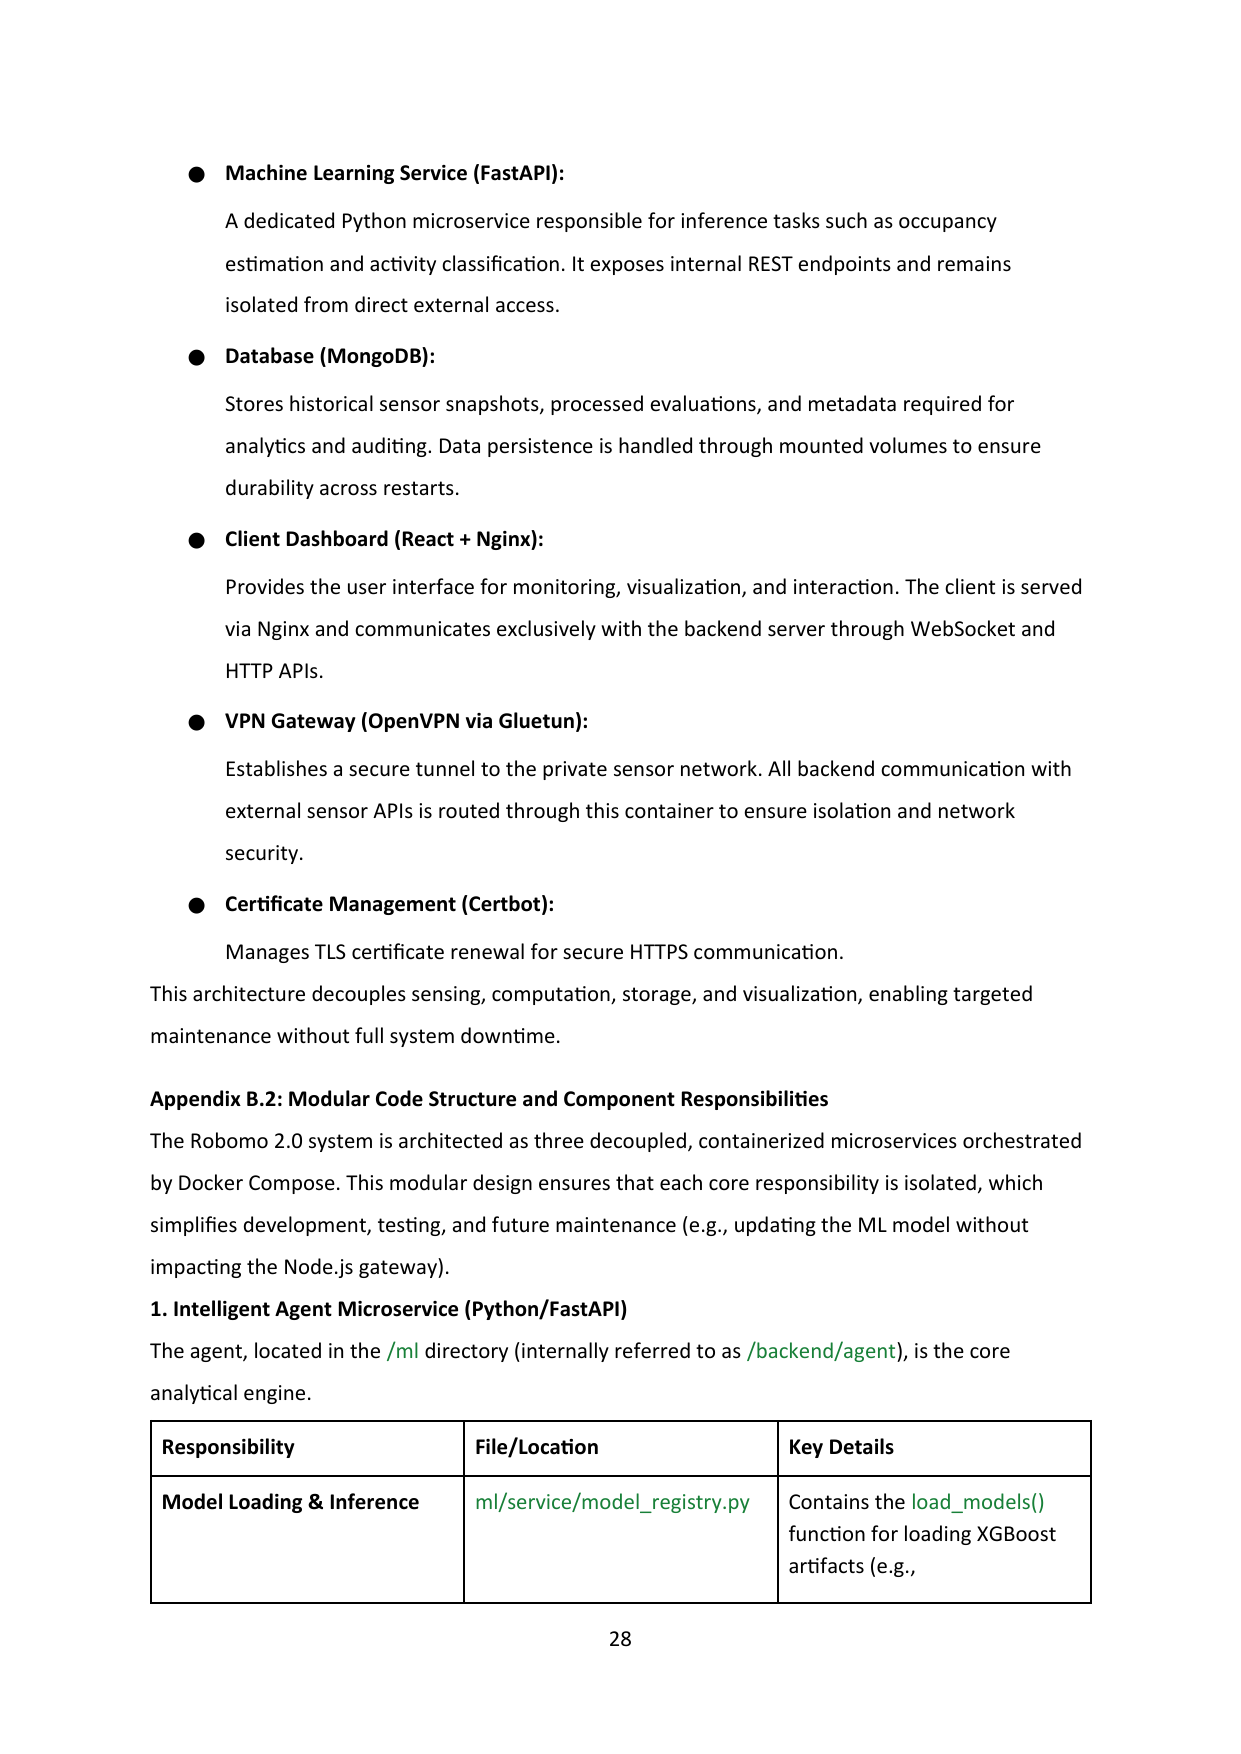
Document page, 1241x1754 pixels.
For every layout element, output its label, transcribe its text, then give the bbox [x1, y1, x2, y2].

text This architecture decouples sensing, computation, storage, and visualization, enabling targeted maintenance without full system downtime. [150, 979, 1090, 1049]
text The Robomo 2.0 system is architected as three decoupled, containerized microservices orchestrated by Docker Compose. This modular design ensures that each core responsibility is isolated, which simplifies development, testing, and future maintenance (e.g., updating the ML model without impacting the Node.js gateway). [150, 1126, 1090, 1280]
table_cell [465, 1477, 777, 1602]
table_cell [152, 1477, 463, 1602]
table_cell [779, 1477, 1090, 1602]
list VPN Gateway (OpenVPN via Gluetun): Establishes a secure tunnel to the private sensor network. All backend communication with external sensor APIs is routed through this container to ensure isolation and network security. [187, 698, 1090, 866]
subtitle Appendix B.2: Modular Code Structure and Component Responsibilities [150, 1084, 1090, 1112]
list Certificate Management (Certbot): Manages TLS certificate renewal for secure HTTPS communication. [187, 880, 1090, 965]
list Machine Learning Service (FastAPI): A dedicated Python microservice responsible for inference tasks such as occupancy estimation and activity classification. It exposes internal REST endpoints and remains isolated from direct external access. [187, 150, 1090, 319]
table_header Key Details [779, 1422, 1090, 1474]
table_header File/Location [465, 1422, 777, 1474]
list Client Dashboard (React + Nginx): Provides the user interface for monitoring, visualization, and interaction. The client is served via Nginx and communicates exclusively with the backend server through WebSocket and HTTP APIs. [187, 515, 1090, 684]
text The agent, located in the /ml directory (internally referred to as /backend/agent), is the core analytical engine. [150, 1336, 1090, 1406]
table_header Responsibility [152, 1422, 463, 1474]
text 1. Intelligent Agent Microservice (Python/FastAPI) [150, 1294, 1090, 1322]
list Database (MongoDB): Stores historical sensor snapshots, processed evaluations, and metadata required for analytics and auditing. Data persistence is handled through mounted volumes to ensure durability across restarts. [187, 333, 1090, 501]
